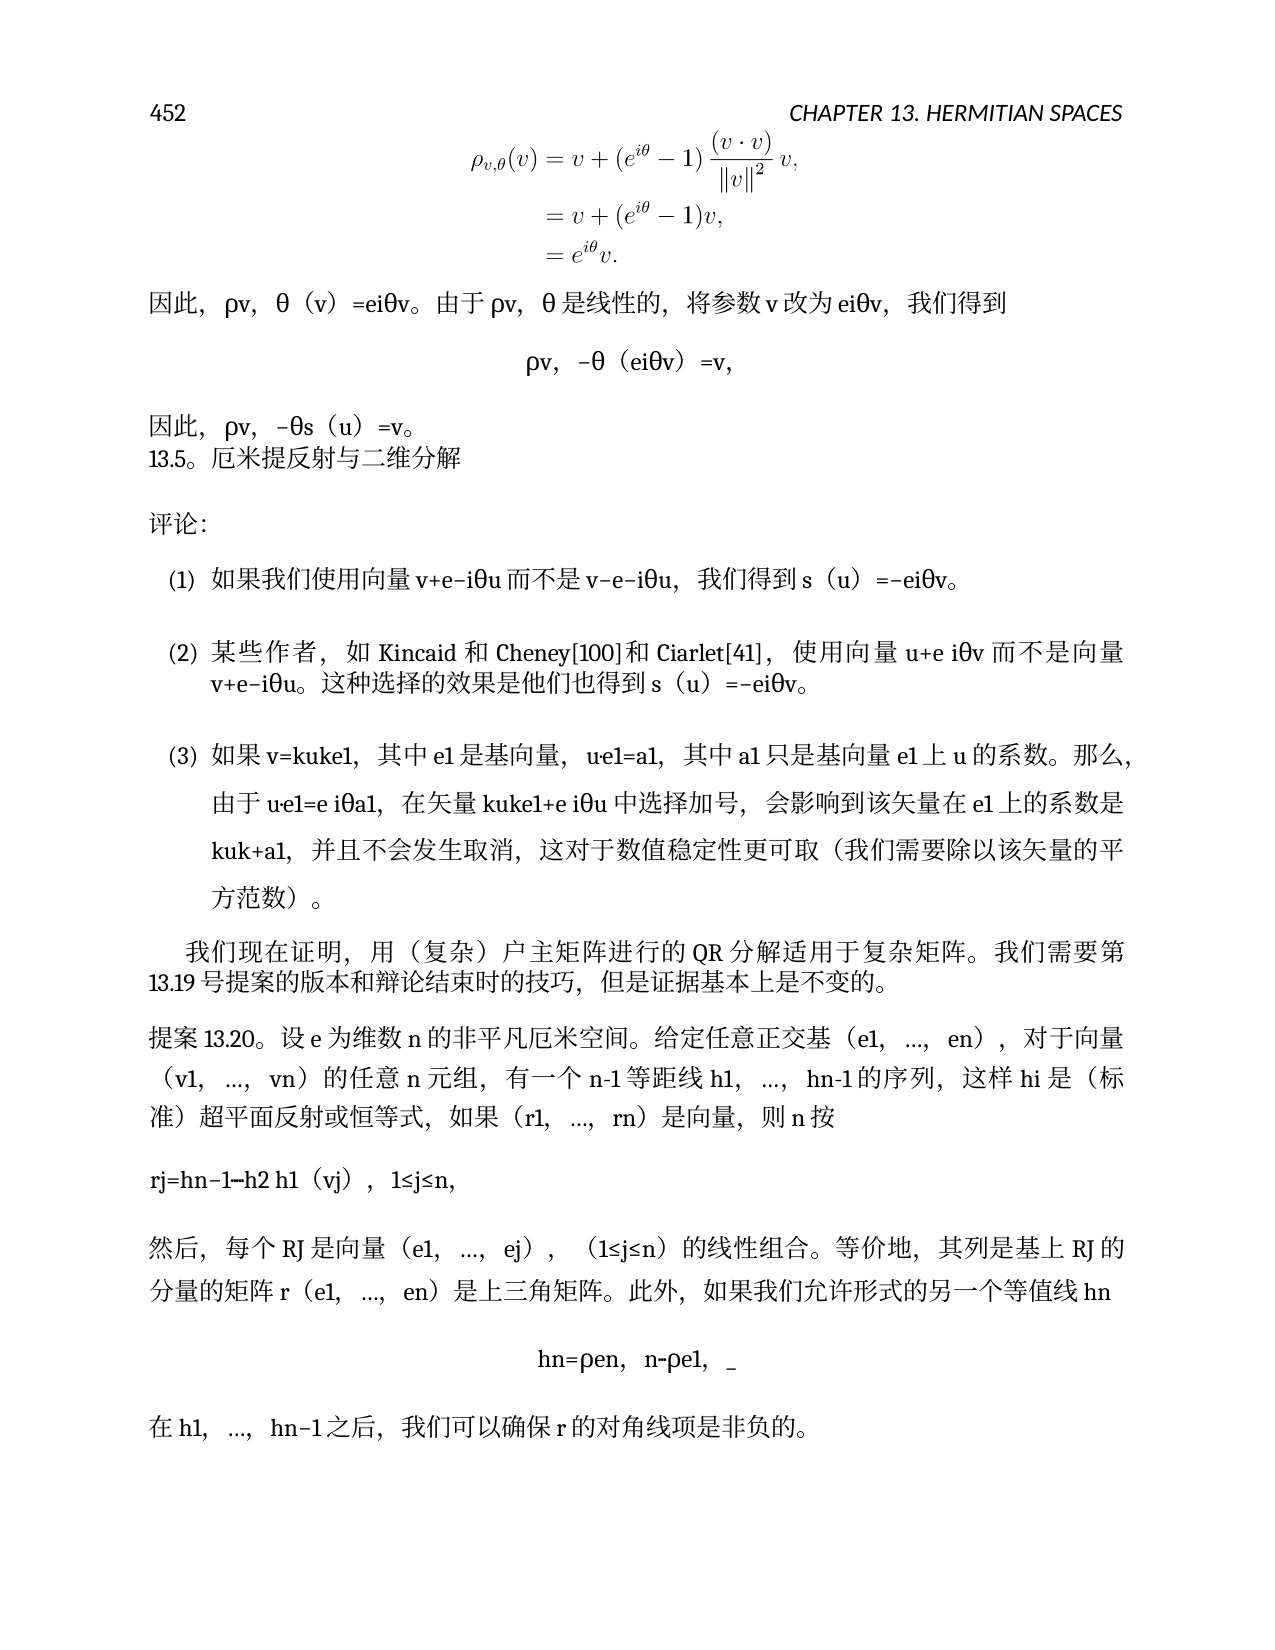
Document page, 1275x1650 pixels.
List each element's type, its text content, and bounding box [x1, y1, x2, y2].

text 13.5。厄米提反射与二维分解 [148, 444, 1125, 473]
text 我们现在证明，用（复杂）户主矩阵进行的QR分解适用于复杂矩阵。我们需要第13.19号提案的版本和辩论结束时的技巧，但是证据基本上是不变的。 [148, 938, 1125, 998]
picture [470, 130, 797, 263]
text 评论： [148, 511, 771, 540]
list 如果我们使用向量v+e−iθu而不是v−e−iθu，我们得到s（u）=−eiθv。 [168, 566, 1125, 594]
text 然后，每个RJ是向量（e1，…，ej），（1≤j≤n）的线性组合。等价地，其列是基上RJ的分量的矩阵r（e1，…，en）是上三角矩阵。此外，如果我们允许形式的另一个等值线hn [148, 1235, 1125, 1307]
list 如果v=kuke1，其中e1是基向量，u·e1=a1，其中a1只是基向量e1上u的系数。那么，由于u·e1=e iθa1，在矢量kuke1+e iθu中选择加号，会影响到该矢量在e1上的系数是kuk+a1，并且不会发生取消，这对于数值稳定性更可取（我们需要除以该矢量的平方范数）。 [168, 742, 1125, 913]
text 因此，ρv，θ（v）=eiθv。由于ρv，θ是线性的，将参数v改为eiθv，我们得到 [148, 290, 1125, 319]
text 因此，ρv，−θs（u）=v。 [148, 413, 1125, 442]
list 某些作者，如Kincaid和Cheney[100]和Ciarlet[41]，使用向量u+e iθv而不是向量v+e−iθu。这种选择的效果是他们也得到s（u）=−eiθv。 [168, 639, 1125, 698]
text hn=ρen，n···ρe1，_ [375, 1345, 898, 1374]
text ρv，−θ（eiθv）=v， [248, 347, 1027, 376]
text 在h1，…，hn−1之后，我们可以确保r的对角线项是非负的。 [148, 1414, 1125, 1443]
text 提案13.20。设e为维数n的非平凡厄米空间。给定任意正交基（e1，…，en），对于向量（v1，…，vn）的任意n元组，有一个n-1等距线h1，…，hn-1的序列，这样hi是（标准）超平面反射或恒等式，如果（r1，…，rn）是向量，则n按 [148, 1025, 1125, 1133]
text rj=hn−1·····h2 h1（vj），1≤j≤n， [150, 1166, 1125, 1195]
